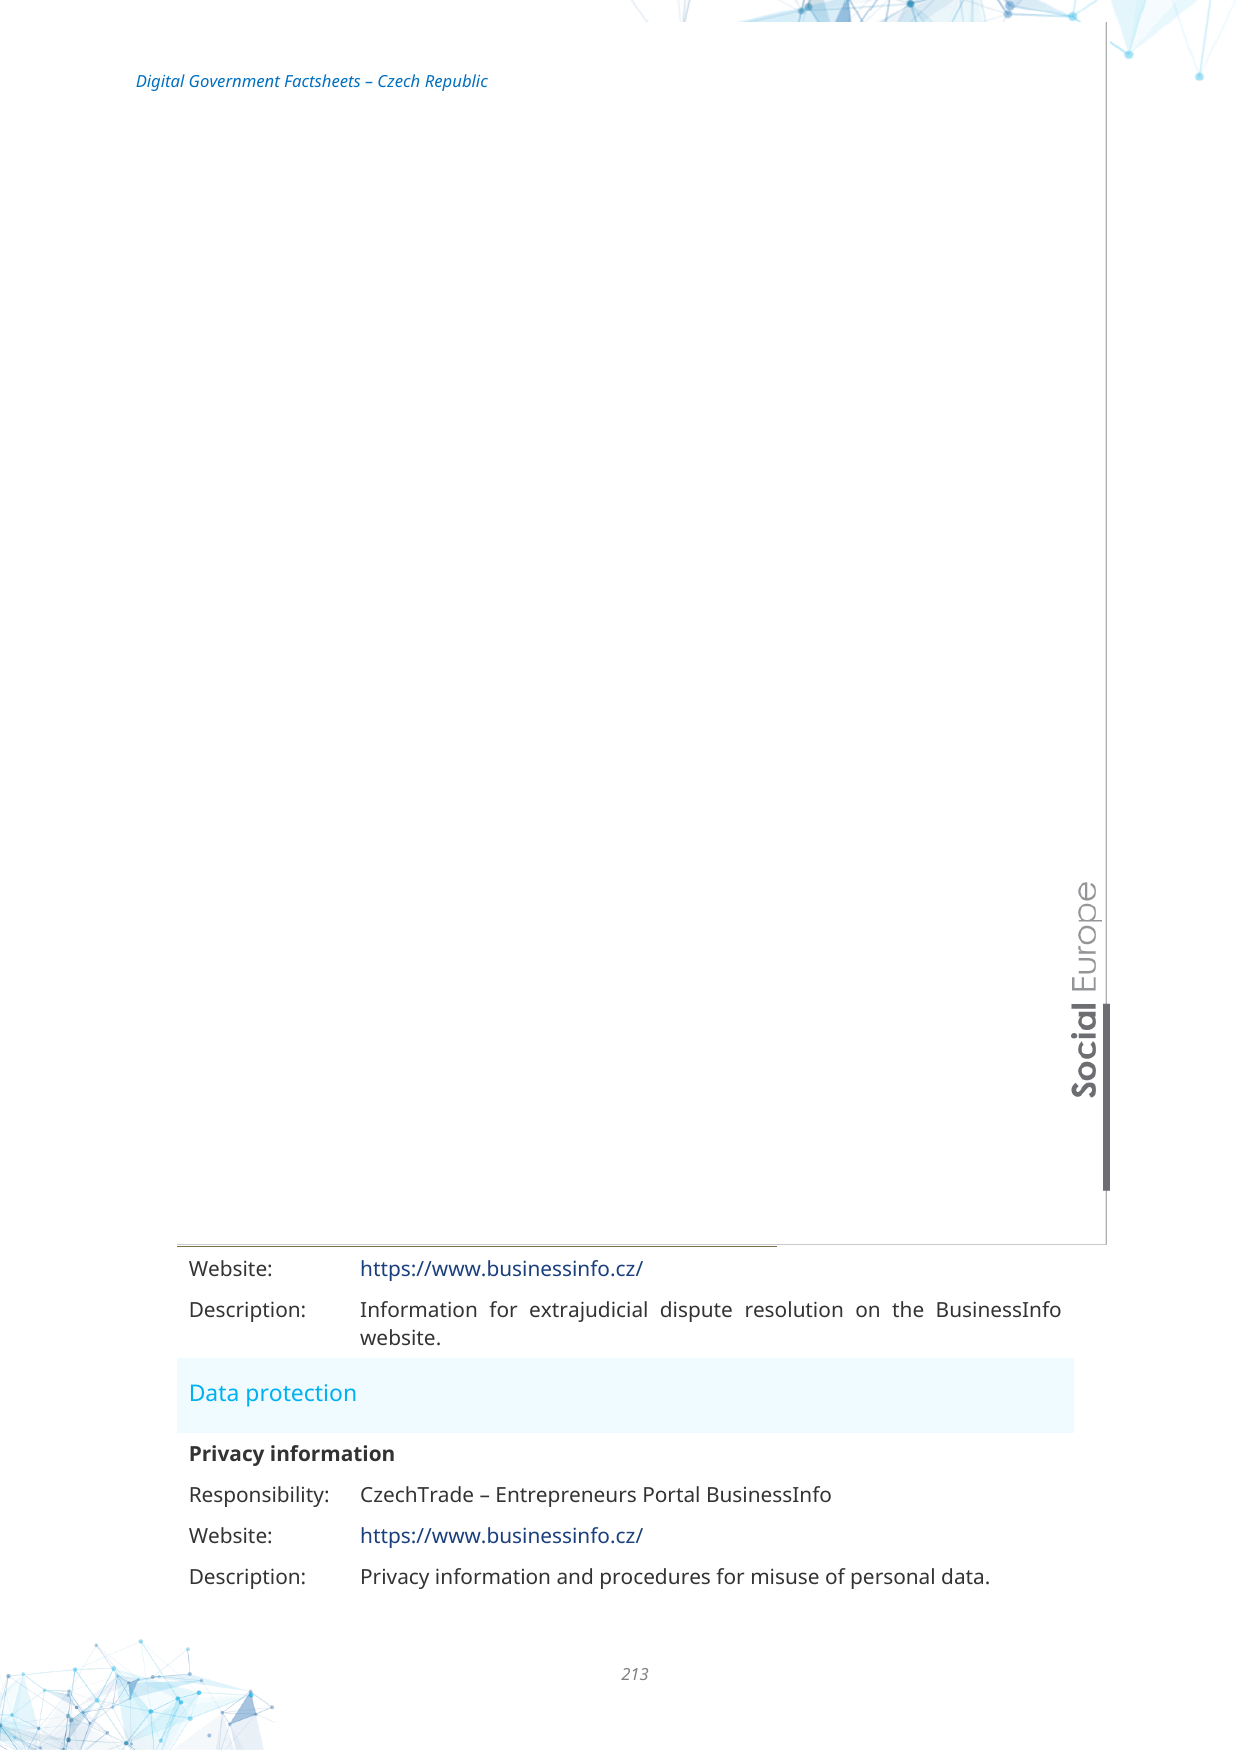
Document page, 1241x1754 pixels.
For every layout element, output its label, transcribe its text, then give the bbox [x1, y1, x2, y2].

table_cell https://www.businessinfo.cz/ [349, 1515, 1074, 1556]
table_cell Website: [177, 1515, 349, 1556]
table_cell CzechTrade – Entrepreneurs Portal BusinessInfo [349, 1474, 1074, 1515]
table_cell https://www.businessinfo.cz/ [349, 1248, 1074, 1288]
picture [177, 22, 1110, 1245]
table_cell Website: [177, 1248, 349, 1288]
table_cell Description: [177, 1556, 349, 1597]
table_cell Privacy information [177, 1433, 1074, 1474]
table_cell Description: [177, 1289, 349, 1358]
table_cell Responsibility: [177, 1474, 349, 1515]
table_cell Data protection [177, 1358, 1074, 1433]
table_cell Privacy information and procedures for misuse of personal data. [349, 1556, 1074, 1597]
table_cell Information for extrajudicial dispute resolution on the BusinessInfo website. [349, 1289, 1074, 1358]
